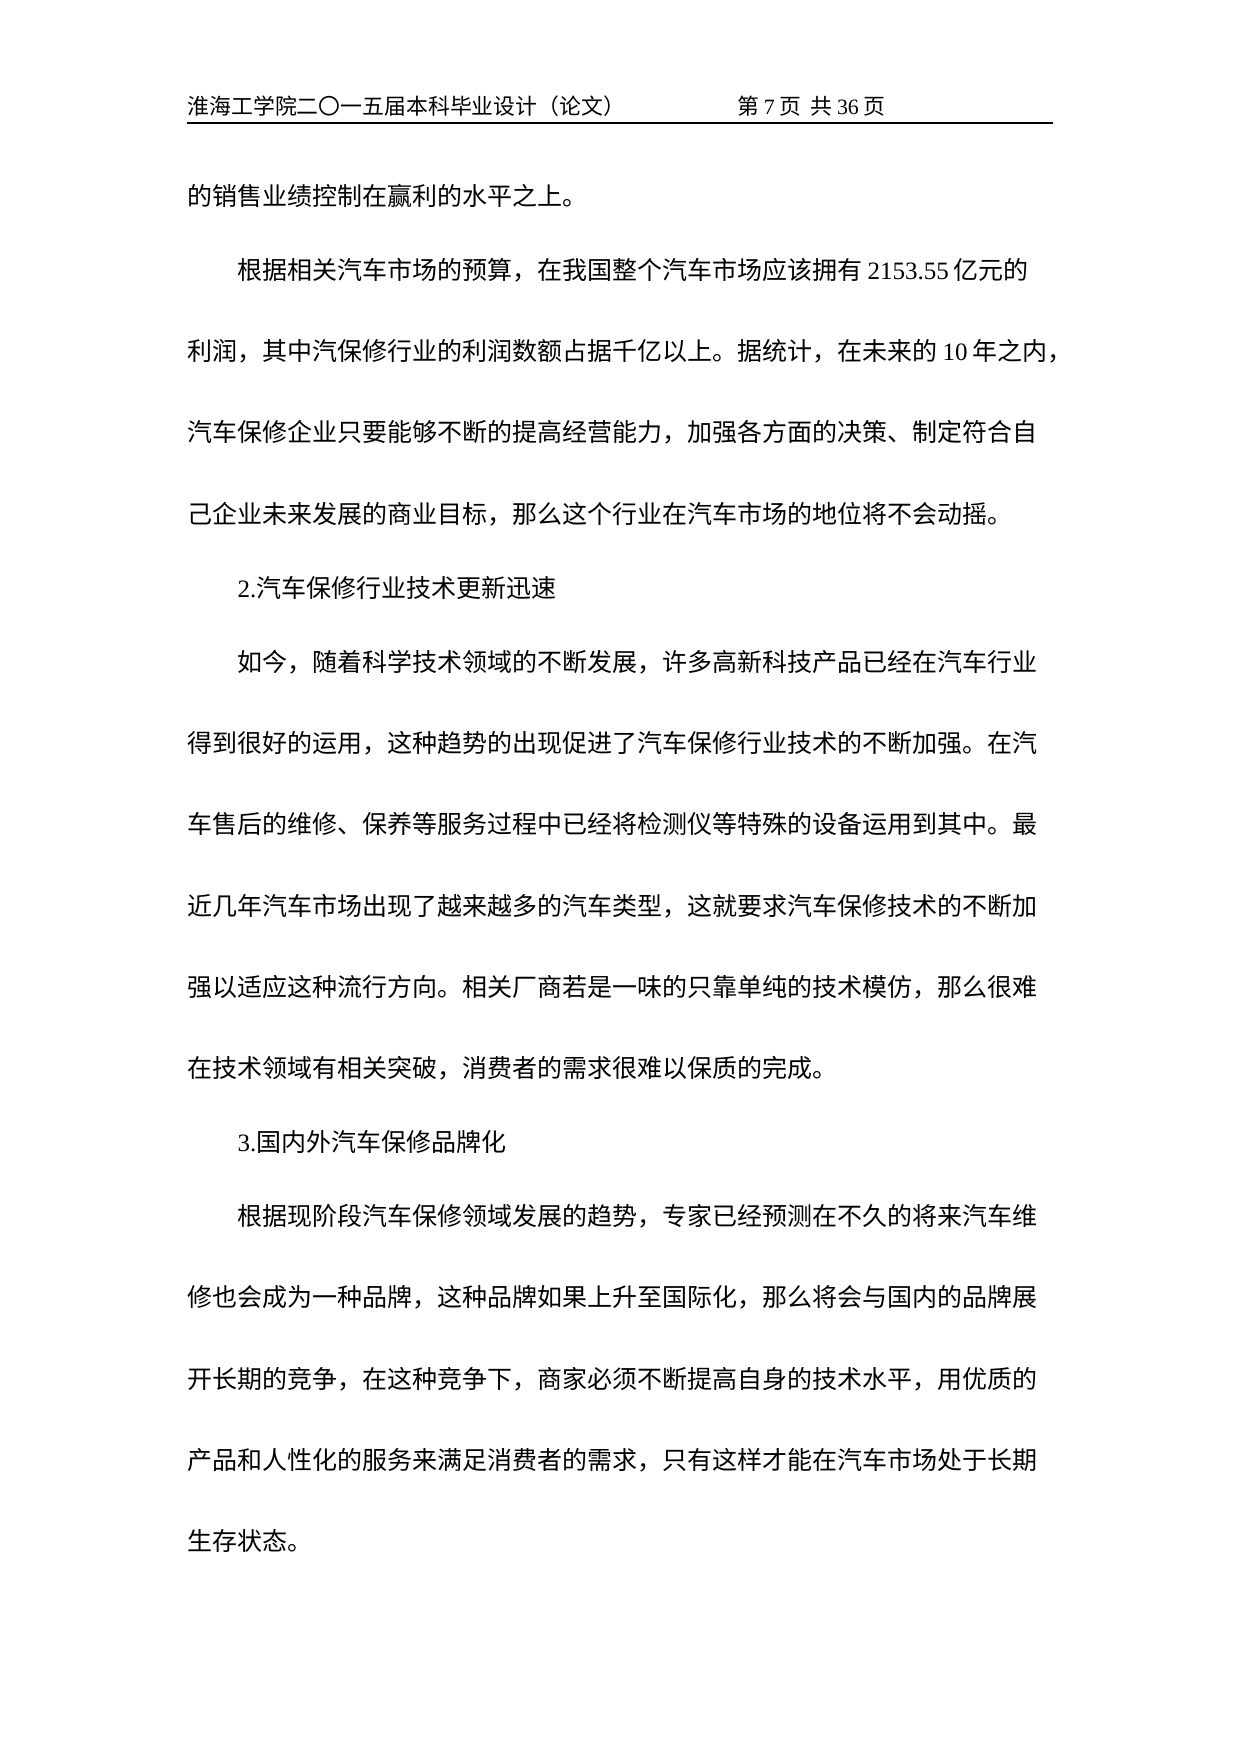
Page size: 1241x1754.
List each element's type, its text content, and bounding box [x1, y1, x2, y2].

text 3.国内外汽车保修品牌化 [187, 1108, 1053, 1173]
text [187, 162, 1053, 227]
text 2.汽车保修行业技术更新迅速 [187, 554, 1053, 619]
text 根据相关汽车市场的预算，在我国整个汽车市场应该拥有2153.55亿元的利润，其中汽保修行业的利润数额占据千亿以上。据统计，在未来的10年之内，汽车保修企业只要能够不断的提高经营能力，加强各方面的决策、制定符合自己企业未来发展的商业目标，那么这个行业在汽车市场的地位将不会动摇。 [187, 236, 1053, 545]
text 根据现阶段汽车保修领域发展的趋势，专家已经预测在不久的将来汽车维修也会成为一种品牌，这种品牌如果上升至国际化，那么将会与国内的品牌展开长期的竞争，在这种竞争下，商家必须不断提高自身的技术水平，用优质的产品和人性化的服务来满足消费者的需求，只有这样才能在汽车市场处于长期生存状态。 [187, 1182, 1053, 1572]
text 如今，随着科学技术领域的不断发展，许多高新科技产品已经在汽车行业得到很好的运用，这种趋势的出现促进了汽车保修行业技术的不断加强。在汽车售后的维修、保养等服务过程中已经将检测仪等特殊的设备运用到其中。最近几年汽车市场出现了越来越多的汽车类型，这就要求汽车保修技术的不断加强以适应这种流行方向。相关厂商若是一味的只靠单纯的技术模仿，那么很难在技术领域有相关突破，消费者的需求很难以保质的完成。 [187, 628, 1053, 1099]
